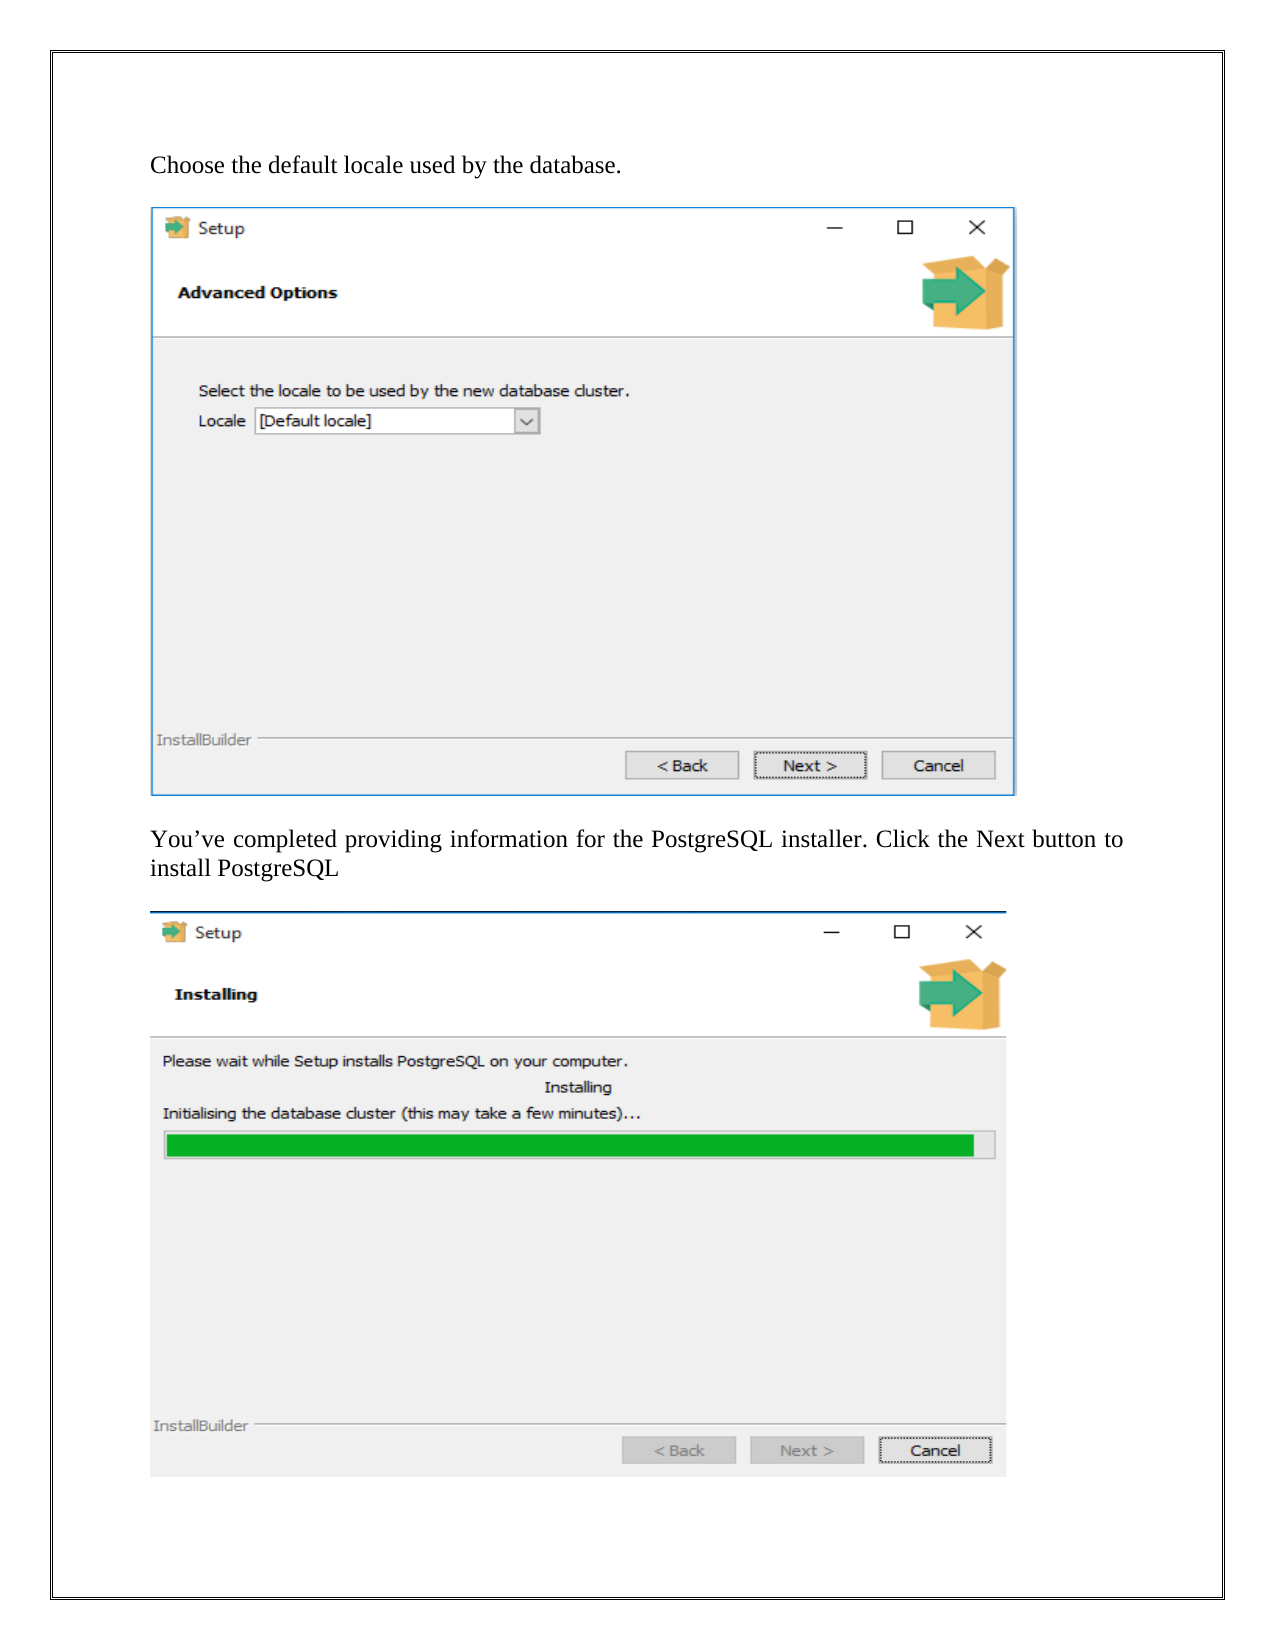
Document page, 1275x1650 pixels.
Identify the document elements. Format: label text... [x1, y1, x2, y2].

text Choose the default locale used by the database. [150, 150, 1125, 179]
picture [150, 911, 1007, 1477]
picture [150, 207, 1018, 796]
text You’ve completed providing information for the PostgreSQL installer. Click the Next button to install PostgreSQL [150, 824, 1125, 882]
